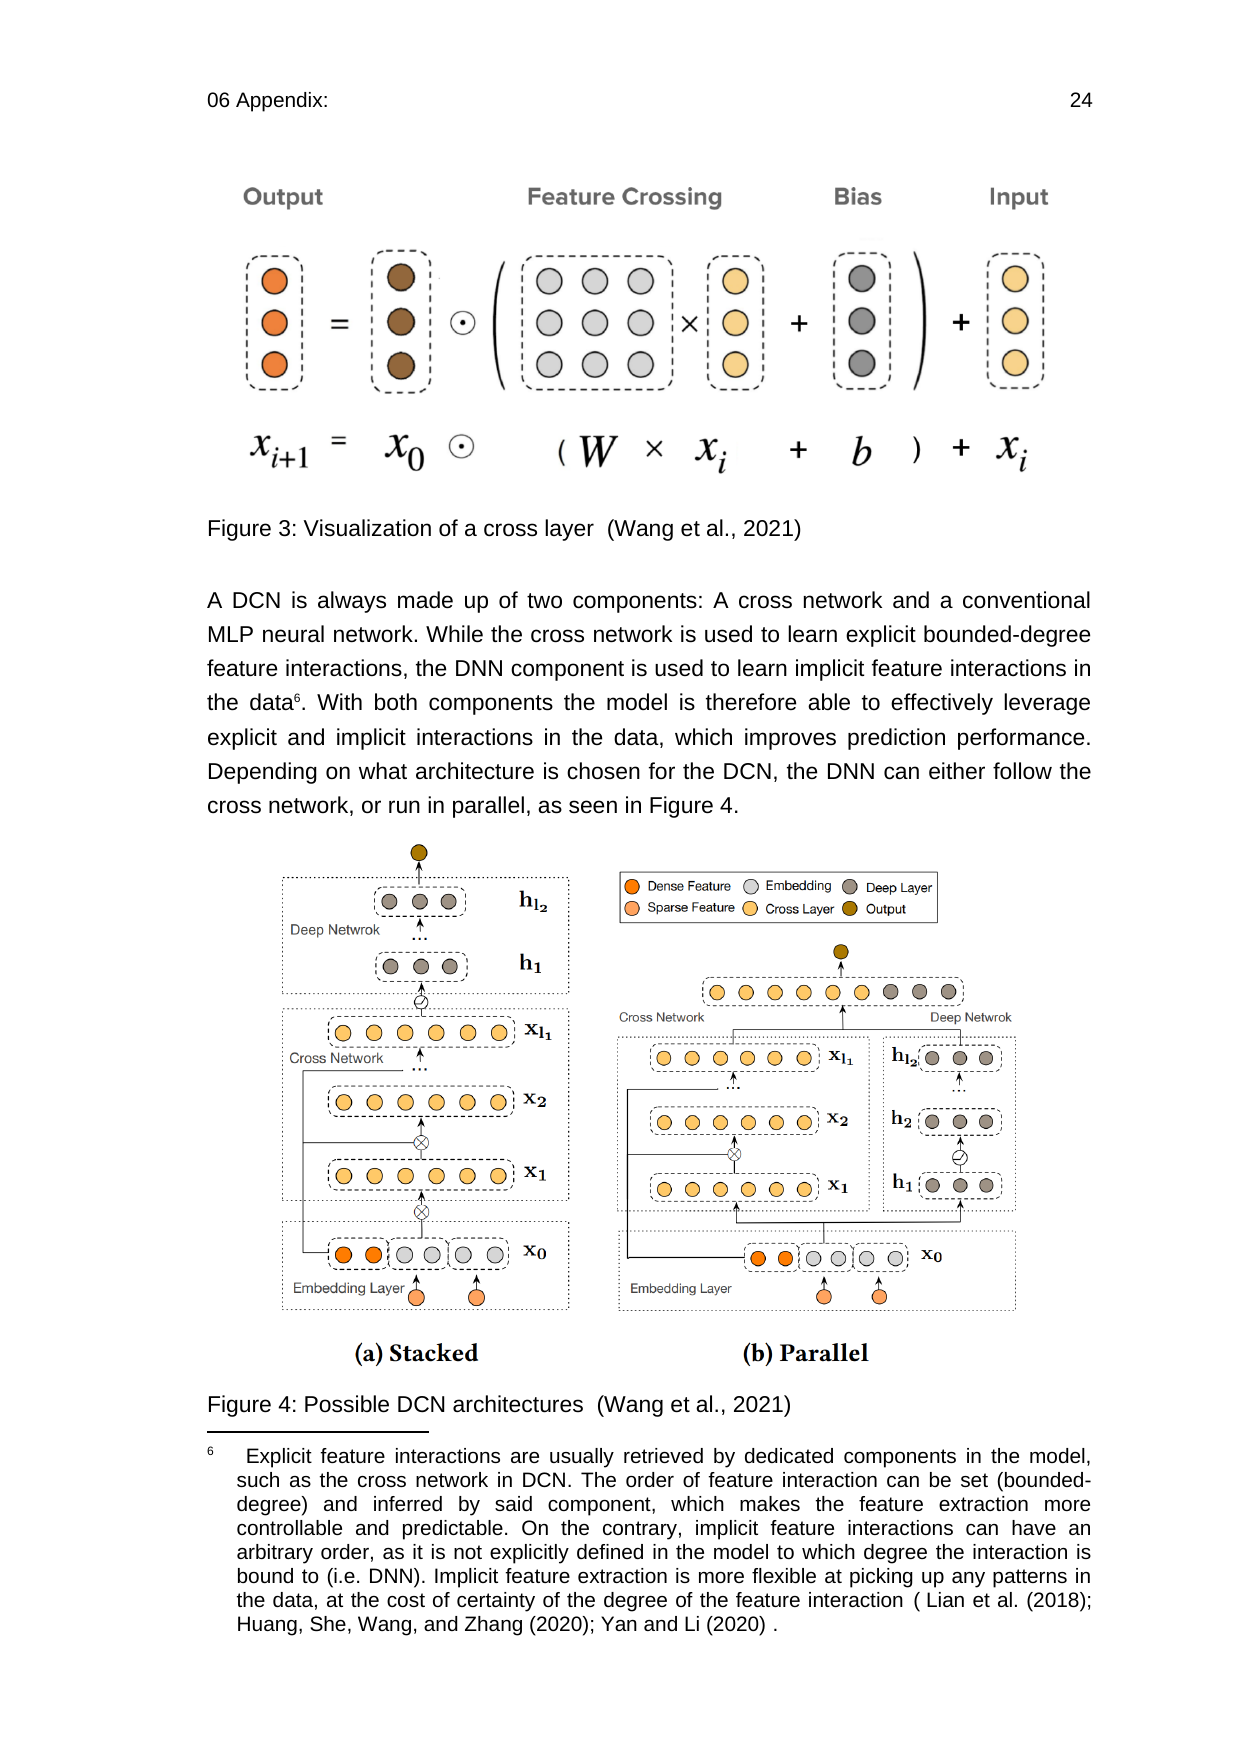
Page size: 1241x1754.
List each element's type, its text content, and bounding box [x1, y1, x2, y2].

text A DCN is always made up of two components: A cross network and a conventional MLP neural network. While the cross network is used to learn explicit bounded-degree feature interactions, the DNN component is used to learn implicit feature interactions in the data. With both components the model is therefore able to effectively leverage explicit and implicit interactions in the data, which improves prediction performance. Depending on what architecture is chosen for the DCN, the DNN can either follow the cross network, or run in parallel, as seen in Figure 3. [207, 587, 1092, 818]
picture [206, 147, 1093, 495]
picture [206, 838, 1093, 1371]
text Figure 3: Visualization of a cross layer [207, 515, 1092, 541]
text Figure 4: Possible DCN architectures [207, 1391, 1092, 1417]
